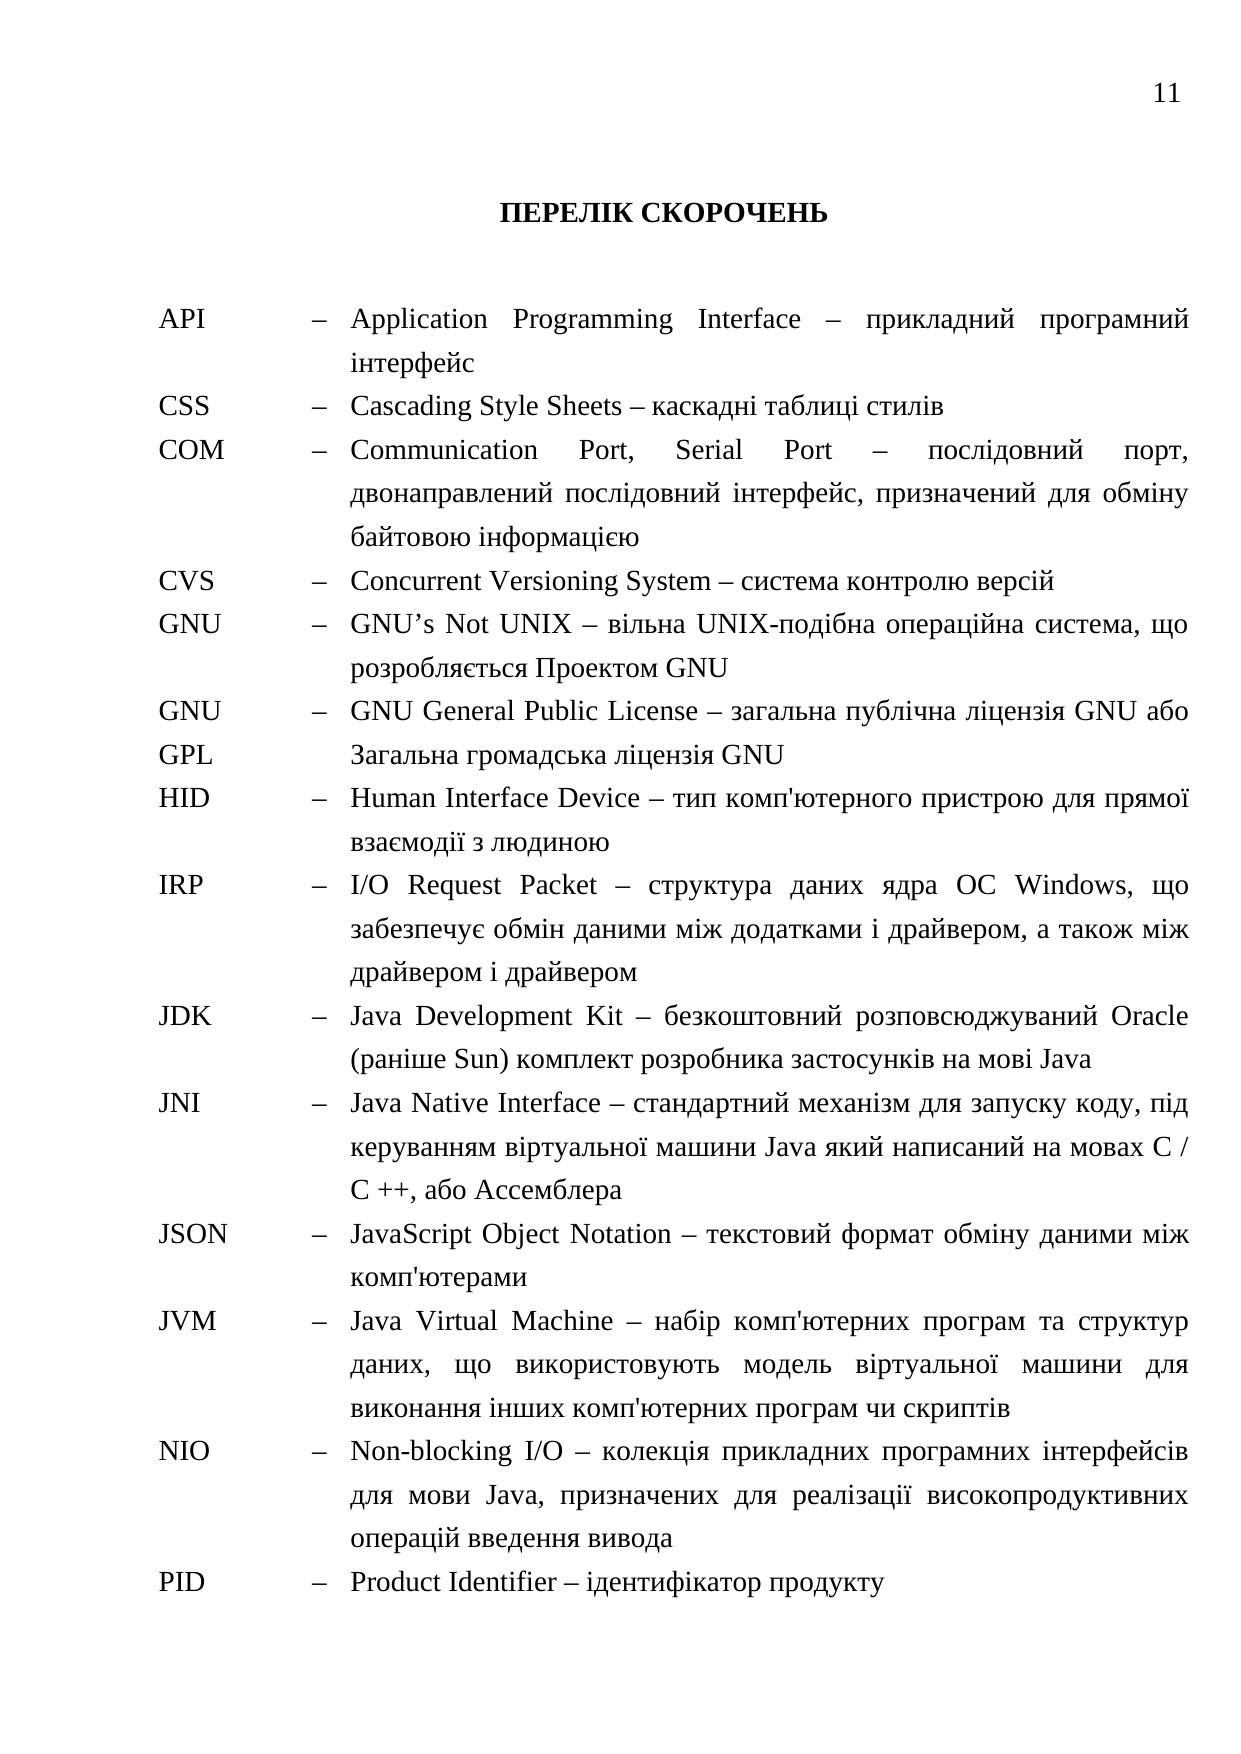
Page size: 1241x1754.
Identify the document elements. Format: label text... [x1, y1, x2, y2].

table_cell HID [147, 780, 295, 867]
table_cell GNU [147, 606, 295, 693]
subtitle перелік скорочень [147, 195, 1181, 229]
table_cell Java Native Interface – стандартний механізм для запуску коду, під керуванням віртуальної машини Java який написаний на мовах С / С ++, або Ассемблера [339, 1085, 1201, 1216]
table_header Application Programming Interface – прикладний програмний інтерфейс [339, 301, 1201, 388]
table_cell – [295, 1085, 339, 1216]
table_cell – [295, 606, 339, 693]
table_cell – [295, 1434, 339, 1564]
table_cell GNU’s Not UNIX – вільна UNIX-подібна операційна система, що розробляється Проектом GNU [339, 606, 1201, 693]
table_cell – [295, 1216, 339, 1303]
table_cell JavaScript Object Notation – текстовий формат обміну даними між комп'ютерами [339, 1216, 1201, 1303]
table_cell JDK [147, 998, 295, 1085]
table_cell – [295, 998, 339, 1085]
table_cell PID [147, 1564, 295, 1608]
table_cell – [295, 693, 339, 780]
table_cell CSS [147, 389, 295, 432]
table_cell JNI [147, 1085, 295, 1216]
table_cell Cascading Style Sheets – каскадні таблиці стилів [339, 389, 1201, 432]
table_cell – [295, 432, 339, 563]
table_cell – [295, 1303, 339, 1433]
table_header – [295, 301, 339, 388]
table_cell Concurrent Versioning System – система контролю версій [339, 563, 1201, 606]
table_cell Product Identifier – ідентифікатор продукту [339, 1564, 1201, 1608]
table_cell – [295, 563, 339, 606]
table_cell – [295, 868, 339, 998]
table_cell GNU GPL [147, 693, 295, 780]
table_cell JVM [147, 1303, 295, 1433]
table_cell CVS [147, 563, 295, 606]
table_cell Java Virtual Machine – набір комп'ютерних програм та структур даних, що використовують модель віртуальної машини для виконання інших комп'ютерних програм чи скриптів [339, 1303, 1201, 1433]
table_cell GNU General Public License – загальна публічна ліцензія GNU або Загальна громадська ліцензія GNU [339, 693, 1201, 780]
table_cell – [295, 1564, 339, 1608]
table_cell Java Development Kit – безкоштовний розповсюджуваний Oracle (раніше Sun) комплект розробника застосунків на мові Java [339, 998, 1201, 1085]
table_cell I/O Request Packet – структура даних ядра ОС Windows, що забезпечує обмін даними між додатками і драйвером, а також між драйвером і драйвером [339, 868, 1201, 998]
table_cell Communication Port, Serial Port – послідовний порт, двонаправлений послідовний інтерфейс, призначений для обміну байтовою інформацією [339, 432, 1201, 563]
table_cell – [295, 780, 339, 867]
table_cell – [295, 389, 339, 432]
table_cell Non-blocking I/O – колекція прикладних програмних інтерфейсів для мови Java, призначених для реалізації високопродуктивних операцій введення вивода [339, 1434, 1201, 1564]
table_cell NIO [147, 1434, 295, 1564]
table_cell JSON [147, 1216, 295, 1303]
table_header API [147, 301, 295, 388]
table_cell IRP [147, 868, 295, 998]
table_cell Human Interface Device – тип комп'ютерного пристрою для прямої взаємодії з людиною [339, 780, 1201, 867]
table_cell COM [147, 432, 295, 563]
